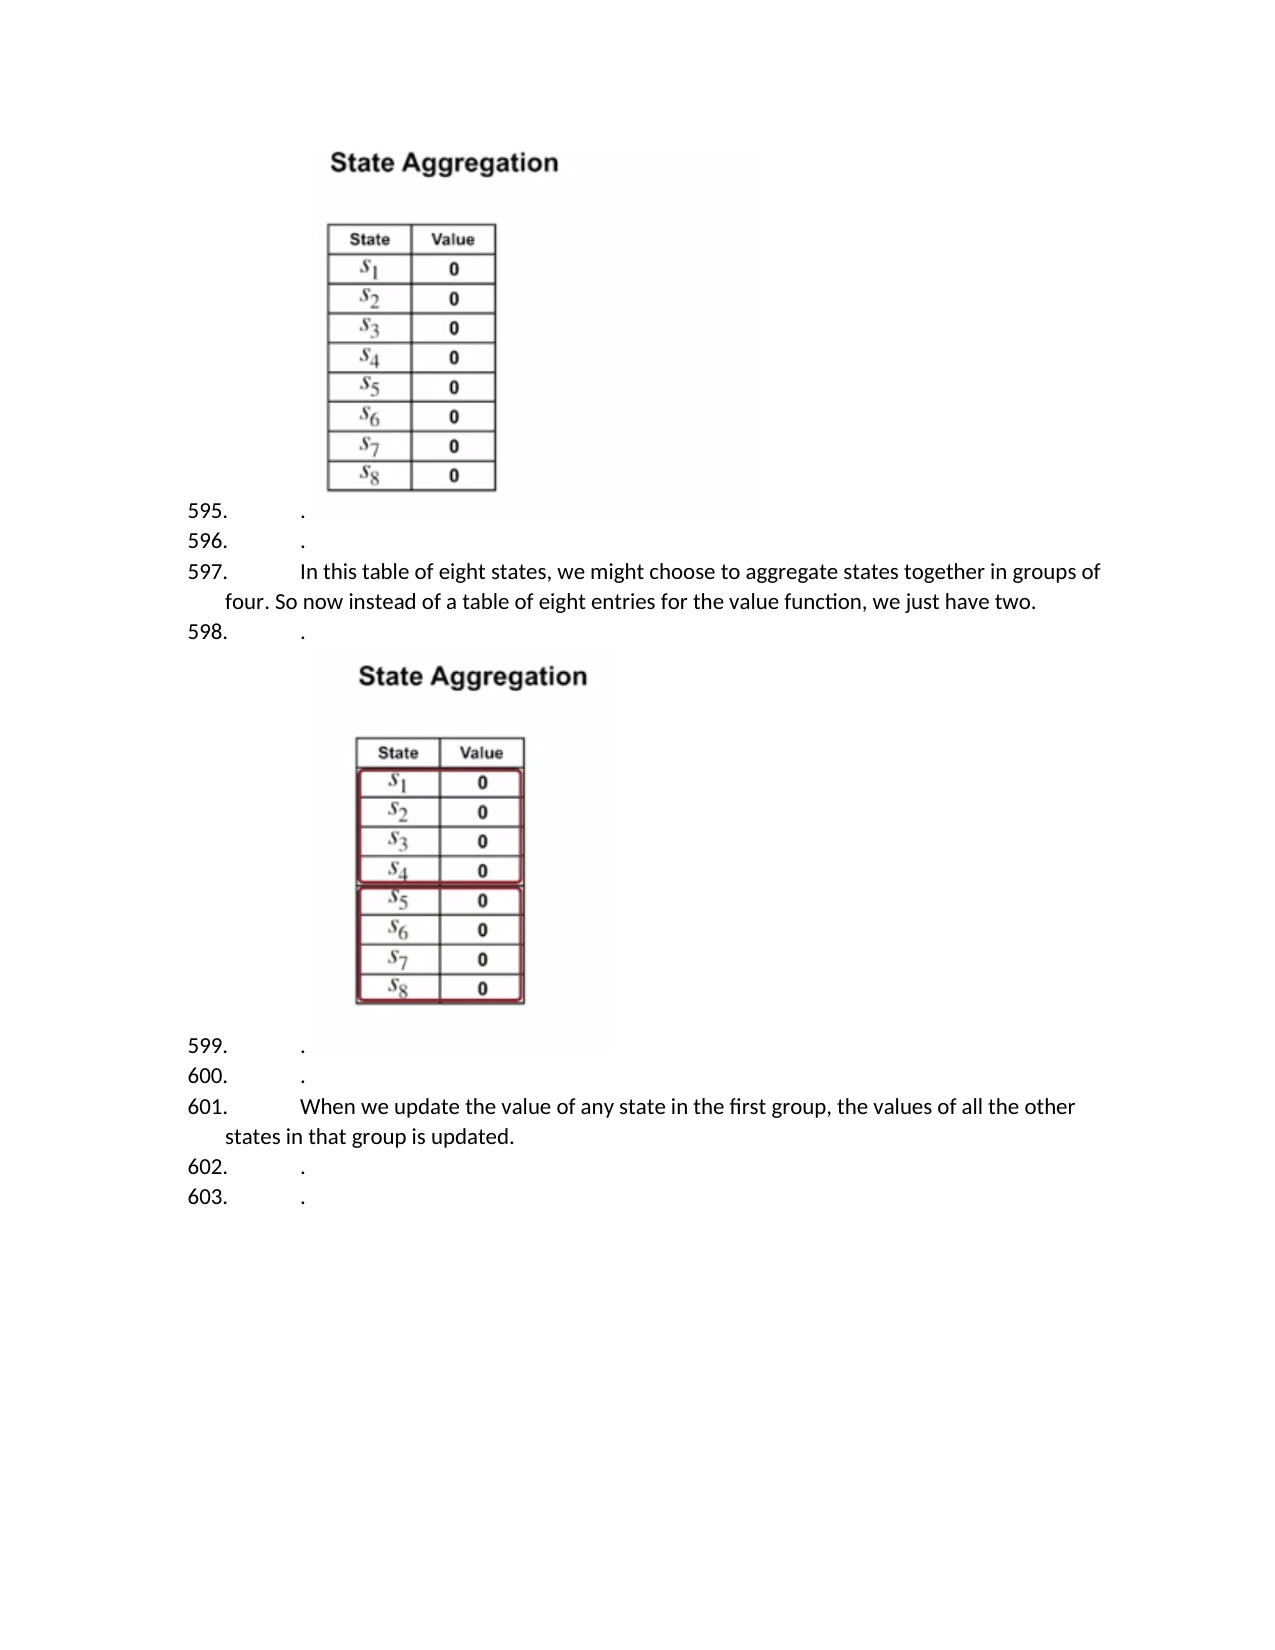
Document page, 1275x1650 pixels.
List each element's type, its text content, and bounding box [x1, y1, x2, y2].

picture [311, 150, 758, 519]
list . [187, 1152, 1125, 1180]
list . [187, 617, 1125, 645]
list . [187, 1182, 1125, 1211]
list . [187, 527, 1125, 555]
list . [187, 1062, 1125, 1090]
list When we update the value of any state in the first group, the values of all the other states in that group is updated. [187, 1092, 1125, 1150]
list In this table of eight states, we might choose to aggregate states together in groups of four. So now instead of a table of eight entries for the value function, we just have two. [187, 557, 1125, 615]
picture [311, 647, 613, 1054]
